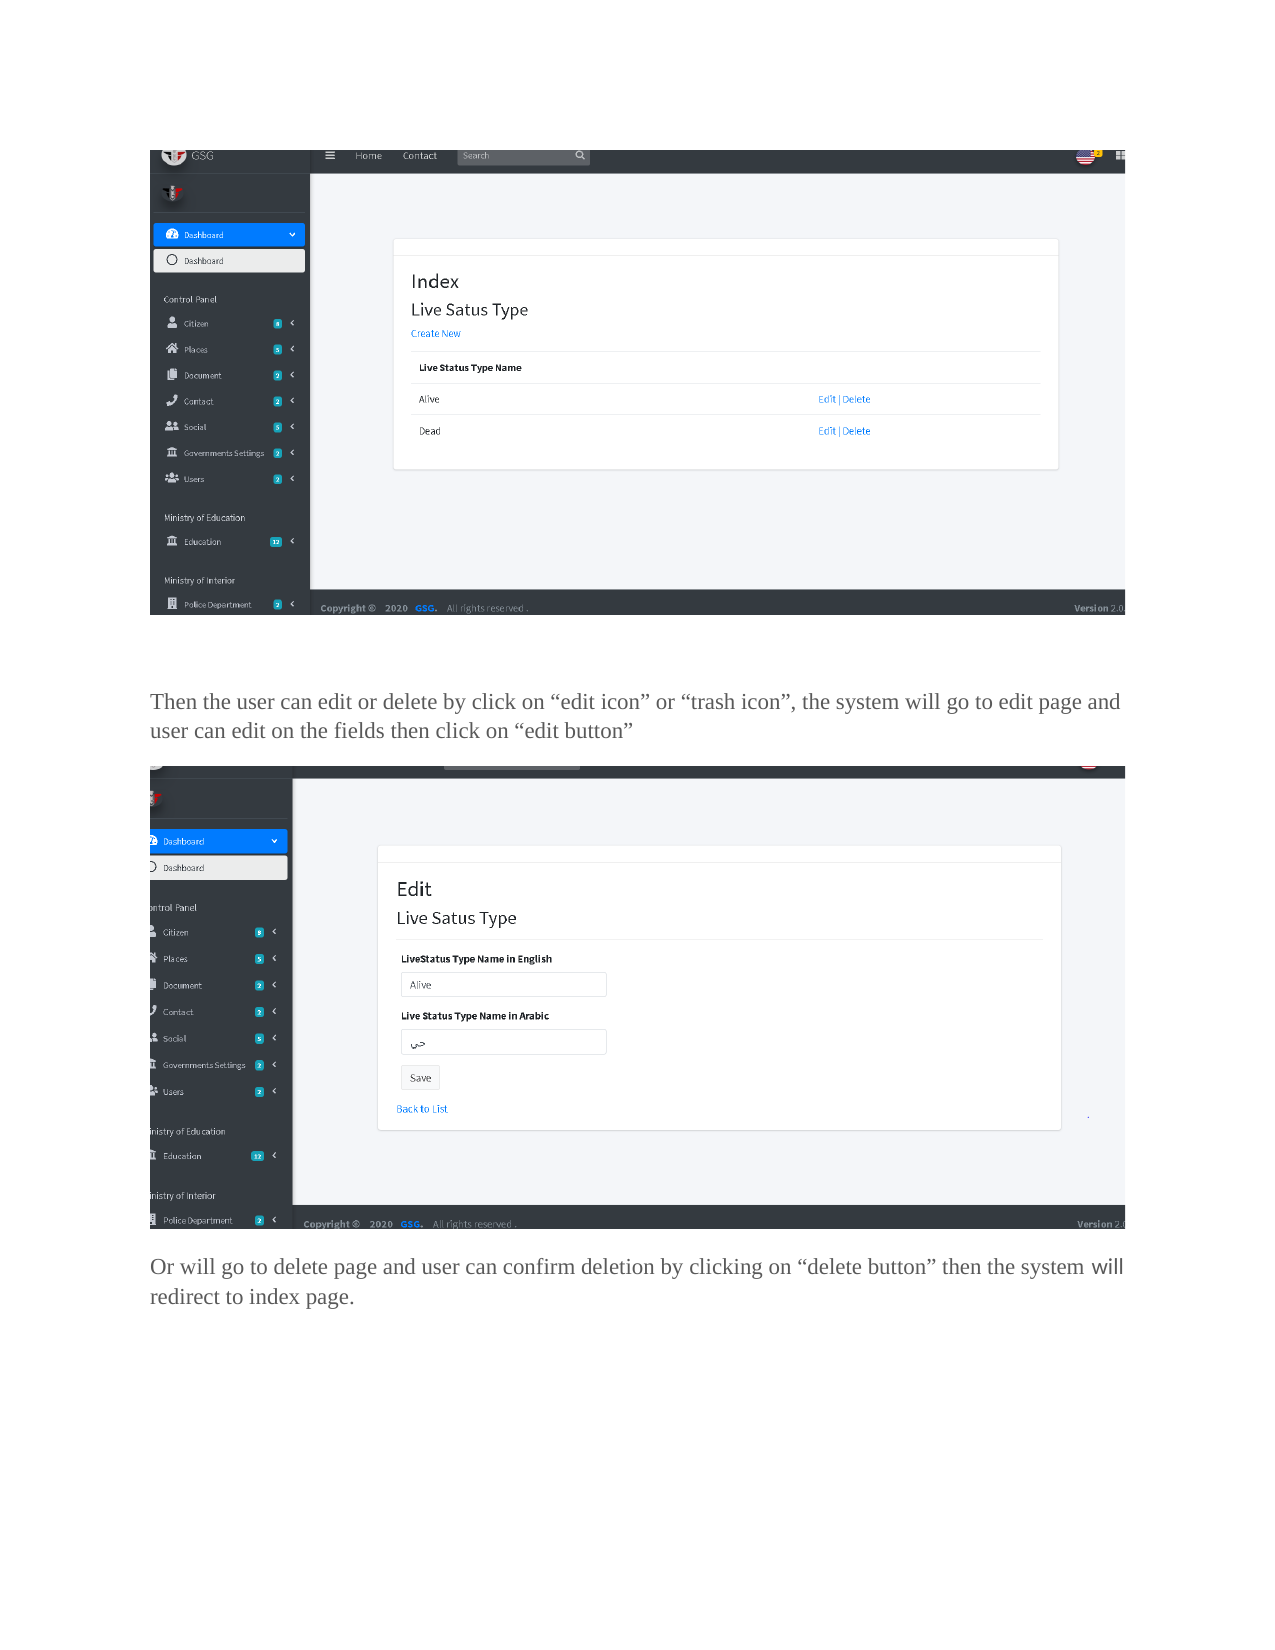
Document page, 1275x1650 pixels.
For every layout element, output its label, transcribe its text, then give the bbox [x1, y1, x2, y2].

picture [150, 150, 1125, 615]
picture [150, 766, 1125, 1229]
text Then the user can edit or delete by click on “edit icon” or “trash icon”, the system will go to edit page and user can edit on the fields then click on “edit button” [150, 688, 1125, 743]
text Or will go to delete page and user can confirm deletion by clicking on “delete button” then the system will redirect to index page. [150, 1252, 1125, 1309]
